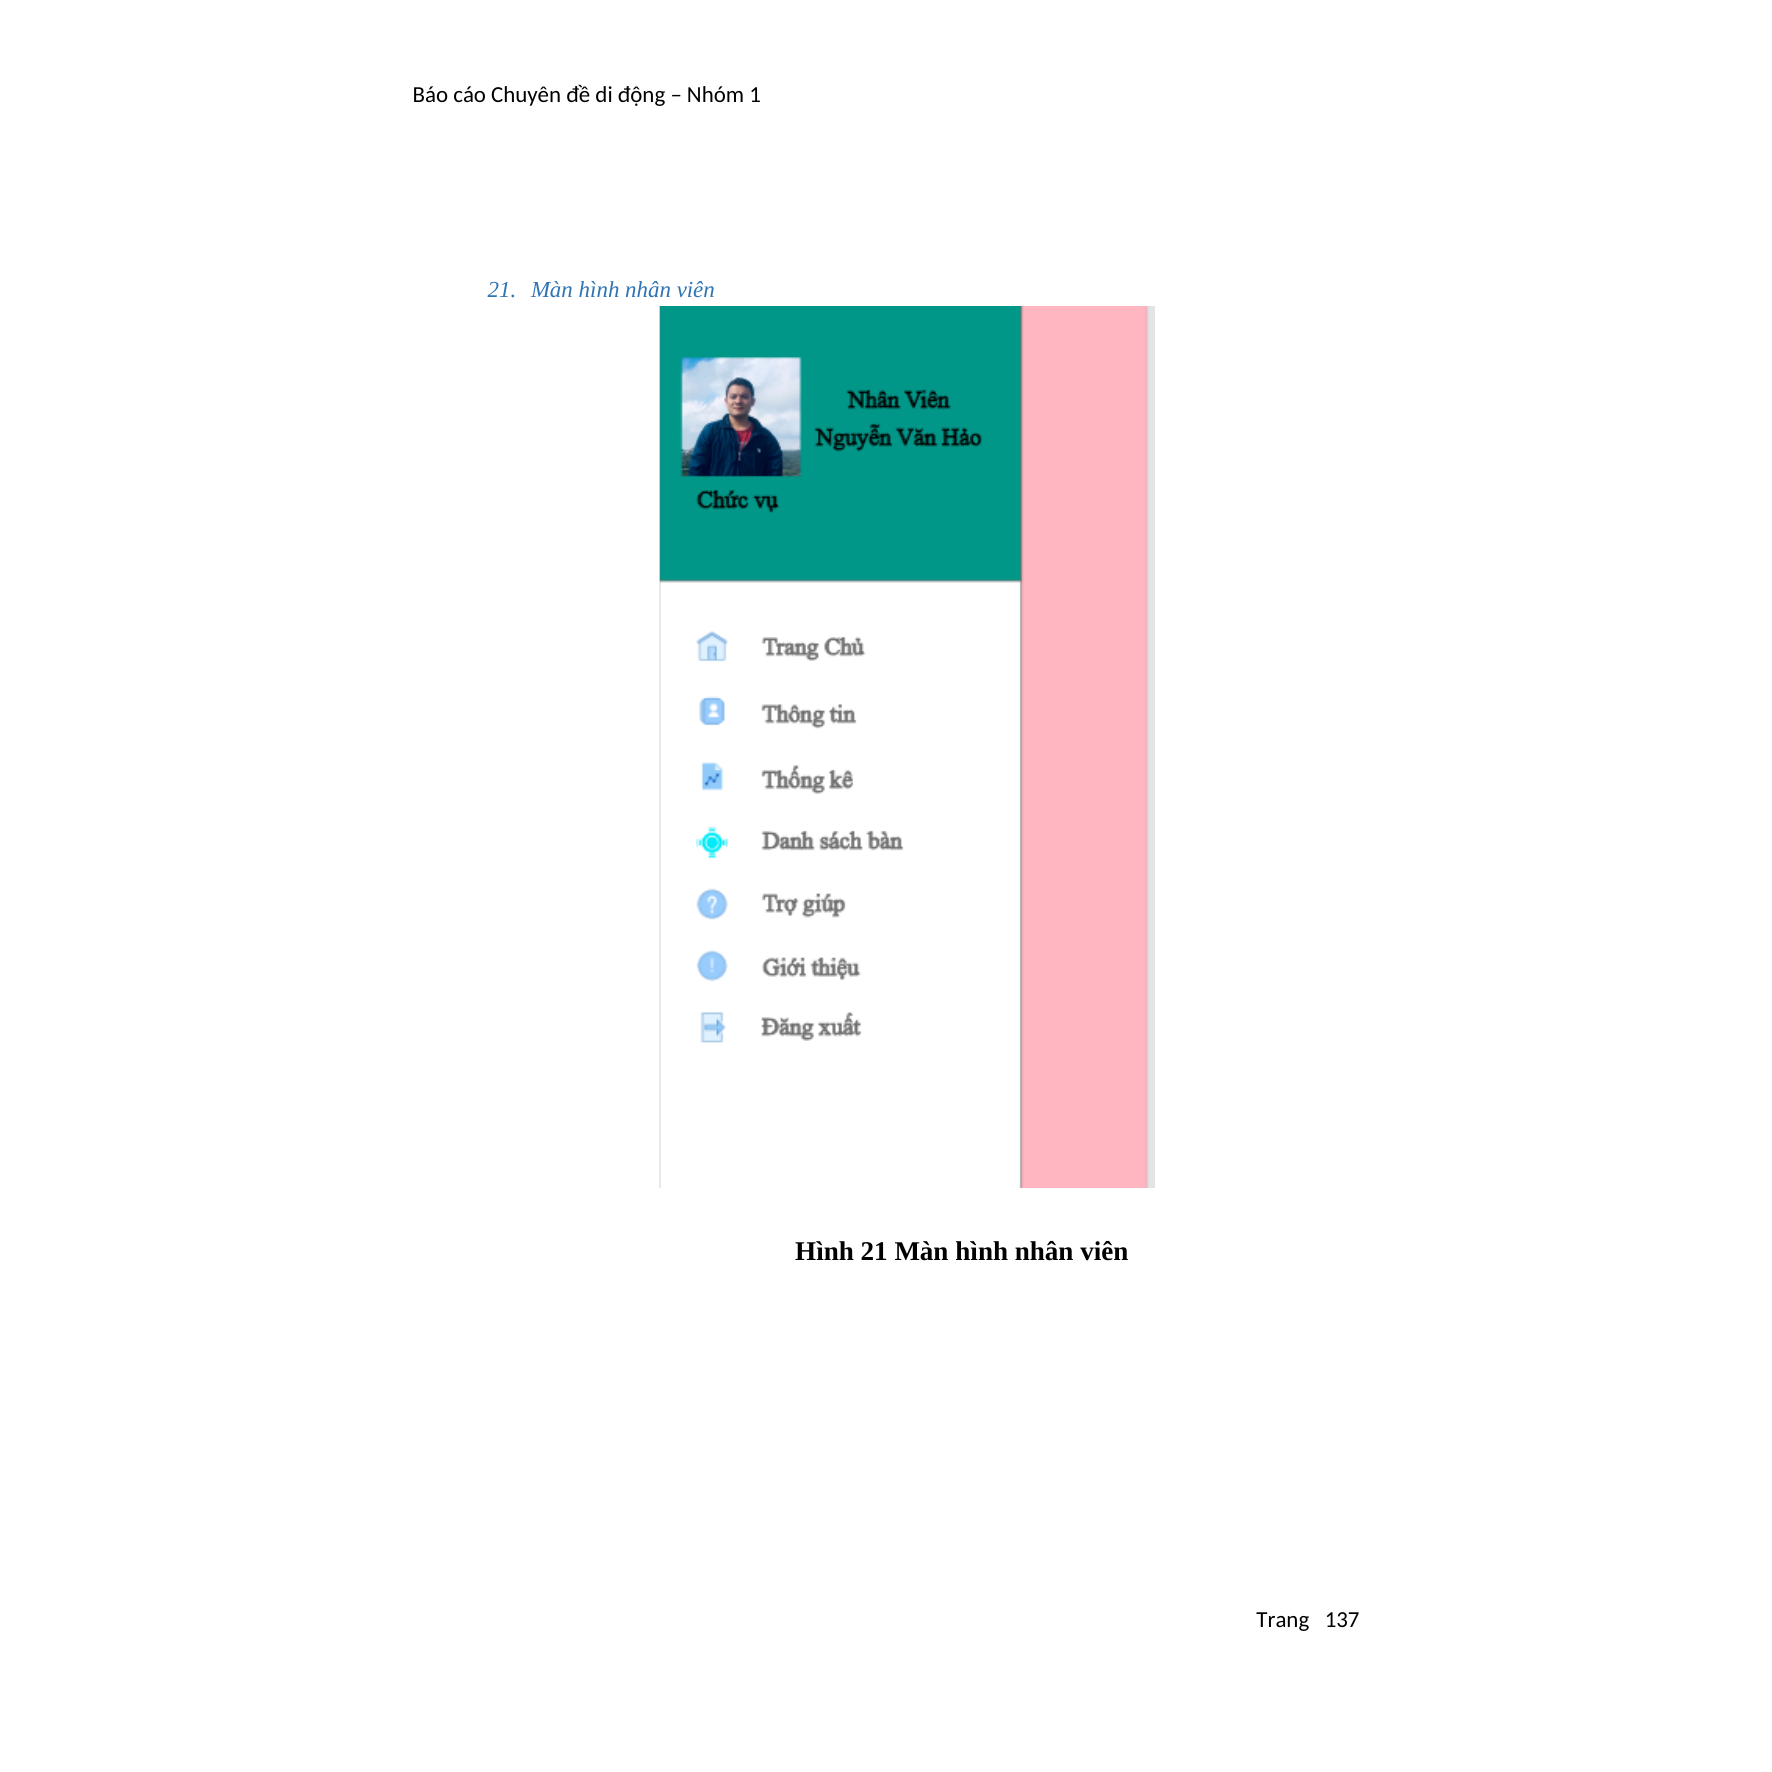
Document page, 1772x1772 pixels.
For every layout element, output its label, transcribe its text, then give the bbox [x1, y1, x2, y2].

text Hình 21 Màn hình nhân viên [562, 1235, 1361, 1266]
subtitle Màn hình nhân viên [487, 276, 1359, 303]
picture [659, 306, 1155, 1188]
